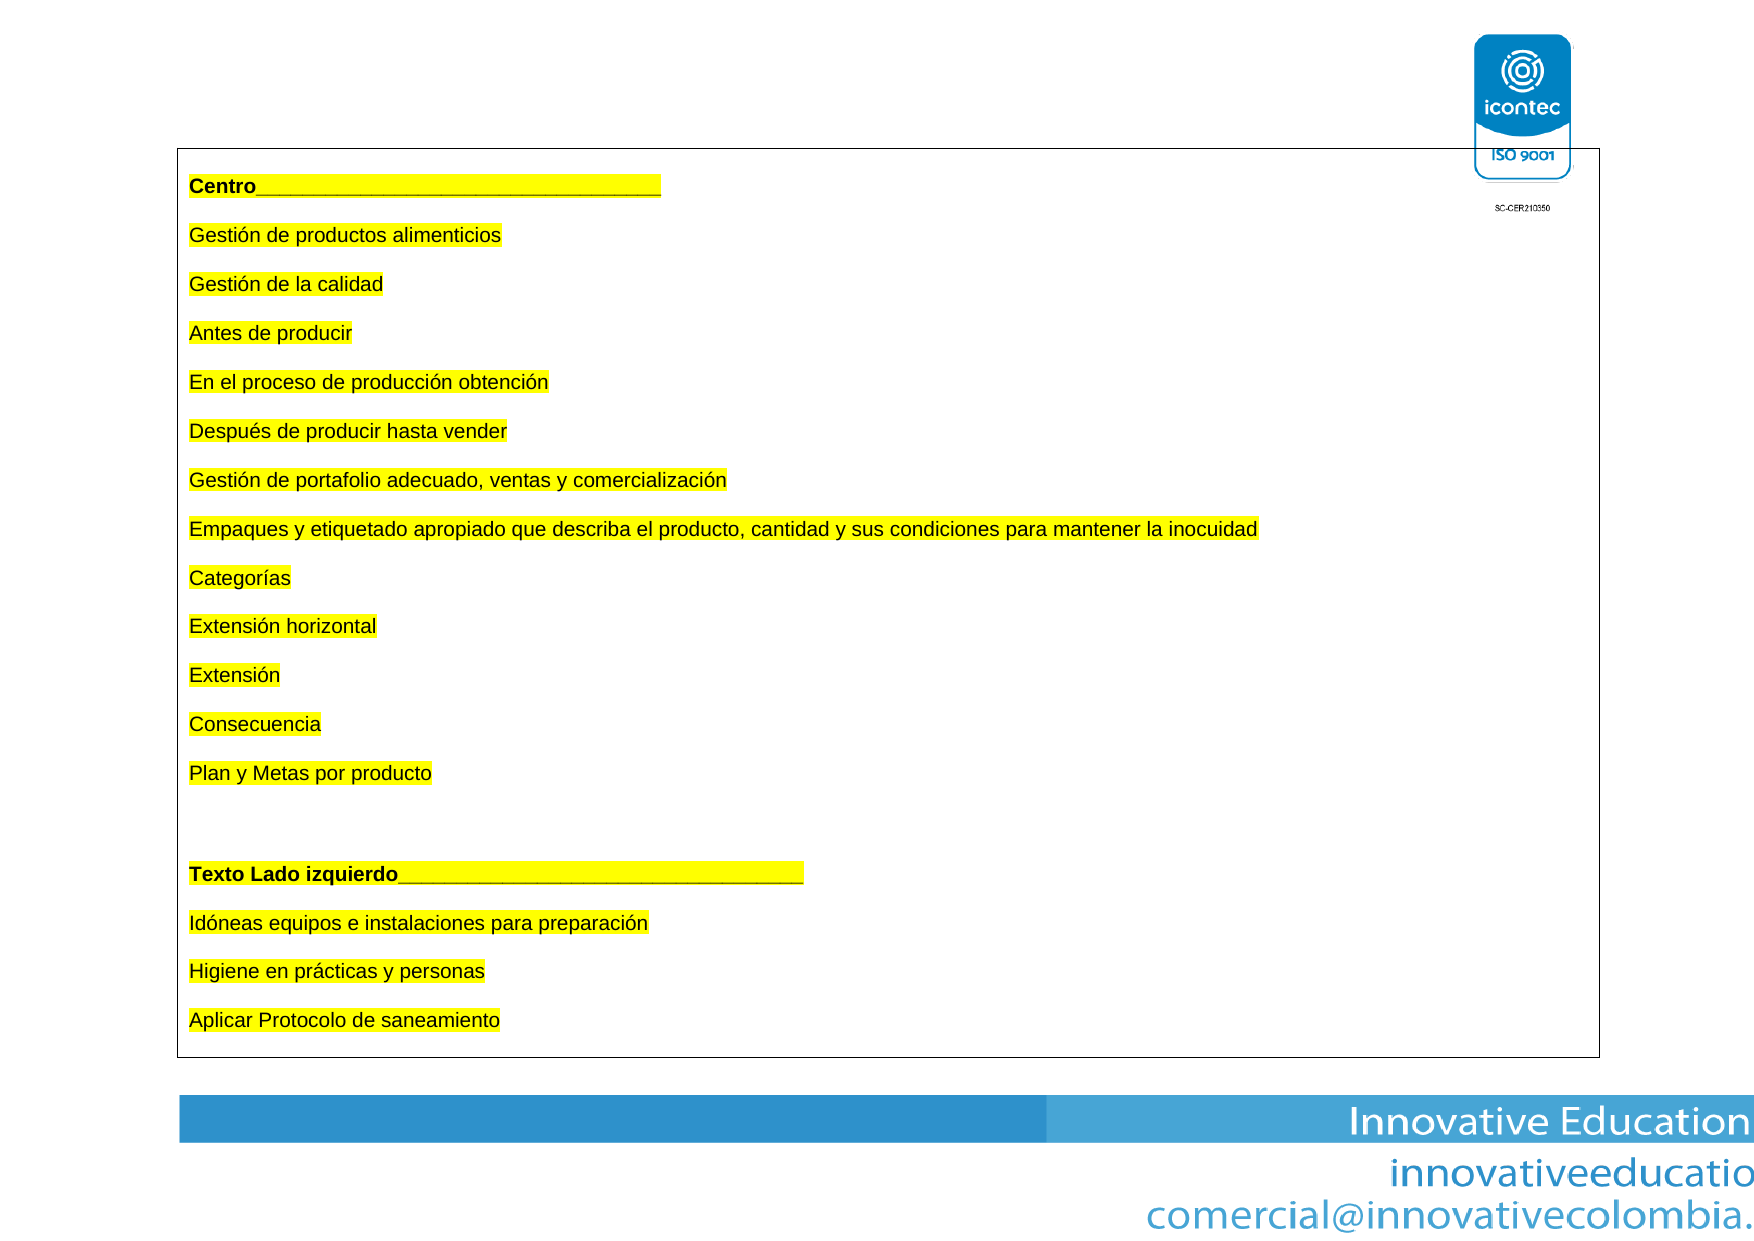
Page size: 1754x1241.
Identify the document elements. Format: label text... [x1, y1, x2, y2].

picture [1530, 101, 1535, 114]
picture [1477, 124, 1569, 148]
picture [1510, 86, 1533, 92]
picture [1509, 57, 1532, 85]
picture [1502, 103, 1513, 114]
picture [1533, 59, 1543, 85]
picture [1516, 64, 1529, 78]
picture [179, 1093, 1754, 1239]
picture [1512, 51, 1536, 57]
picture [1502, 60, 1507, 83]
picture [1519, 103, 1527, 114]
picture [1491, 105, 1499, 114]
picture [1471, 31, 1574, 148]
